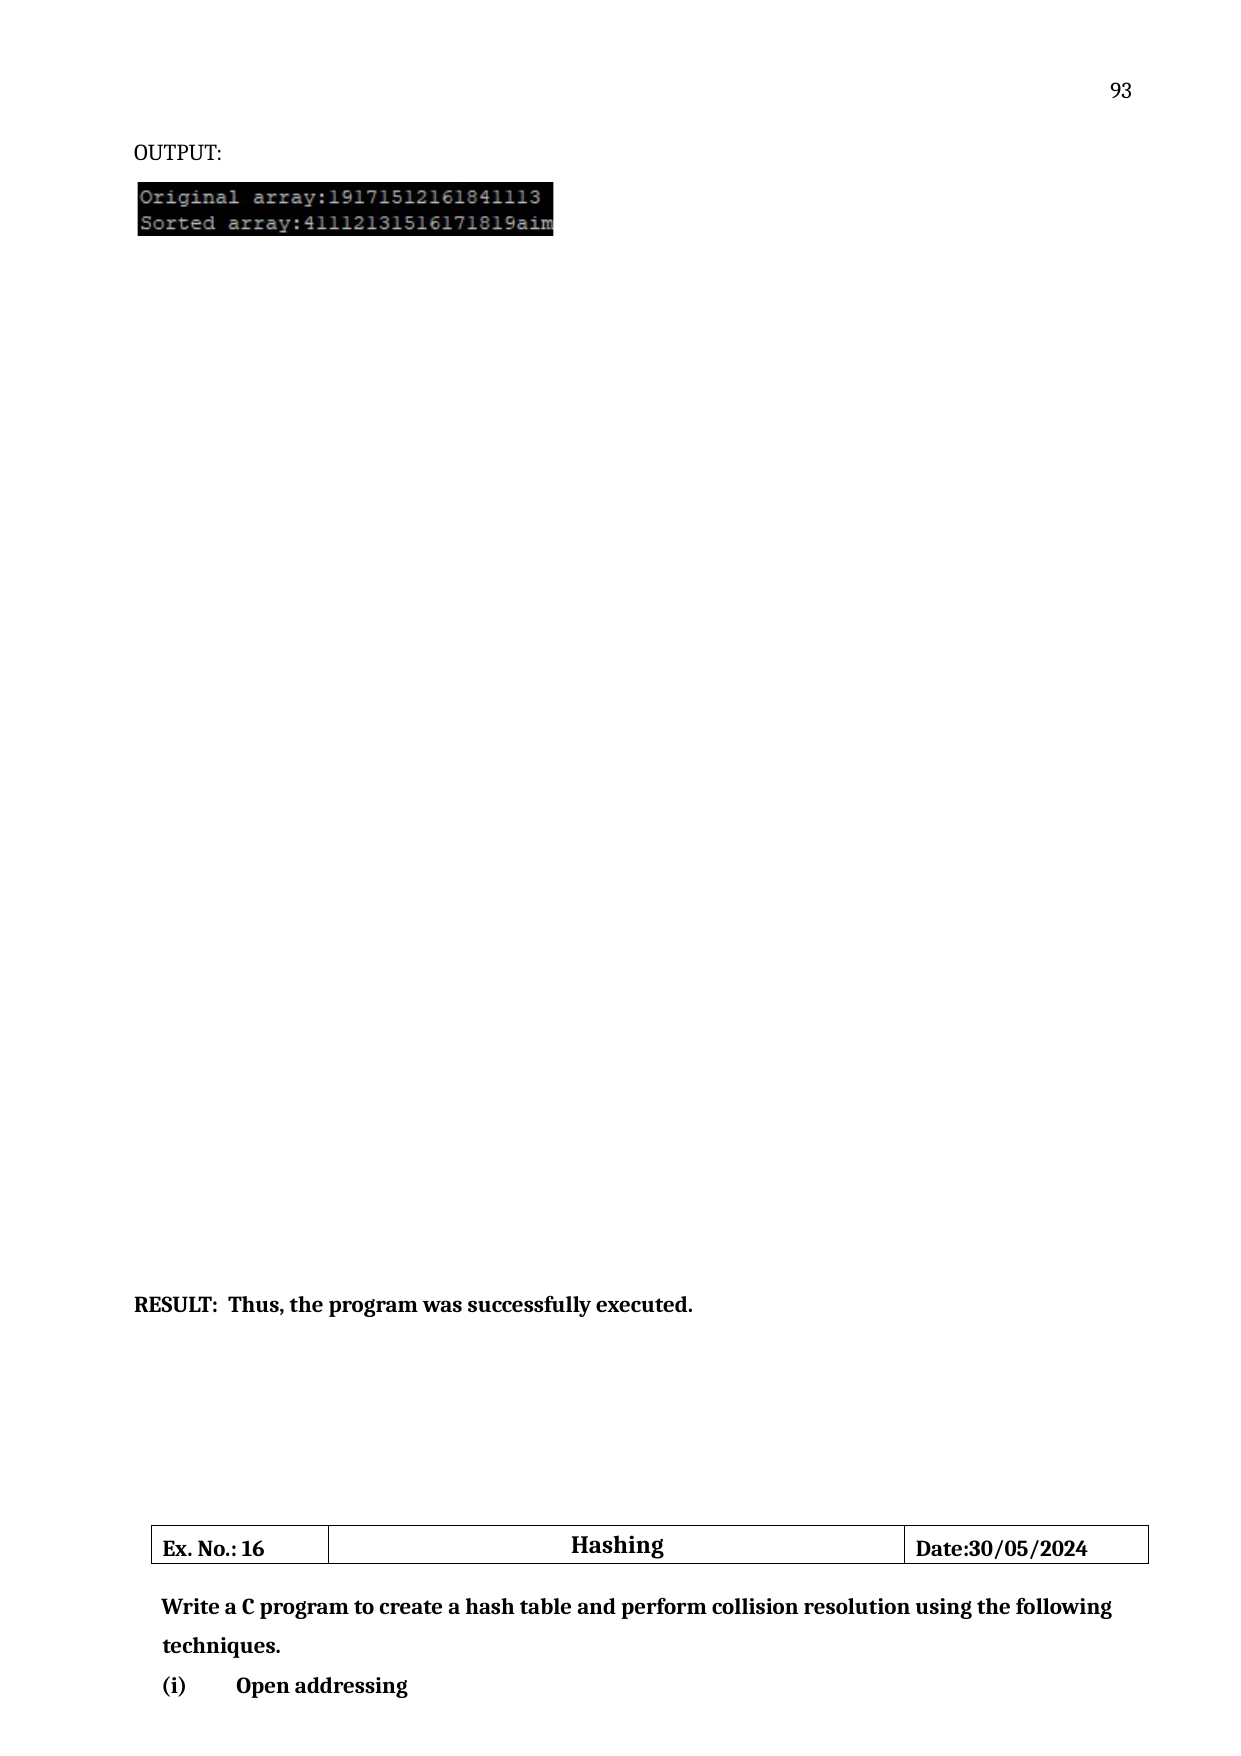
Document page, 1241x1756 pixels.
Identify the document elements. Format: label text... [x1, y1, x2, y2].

list Open addressing [161, 1672, 1136, 1699]
table_header Ex. No.: 16 [152, 1526, 328, 1562]
text OUTPUT: [134, 139, 595, 166]
picture [137, 182, 554, 236]
table_header Date:30/05/2024 [905, 1526, 1148, 1562]
table_header Hashing [329, 1526, 904, 1562]
text Write a C program to create a hash table and perform collision resolution using the following techniques. [161, 1594, 1136, 1659]
text RESULT: Thus, the program was successfully executed. [134, 1292, 1136, 1318]
